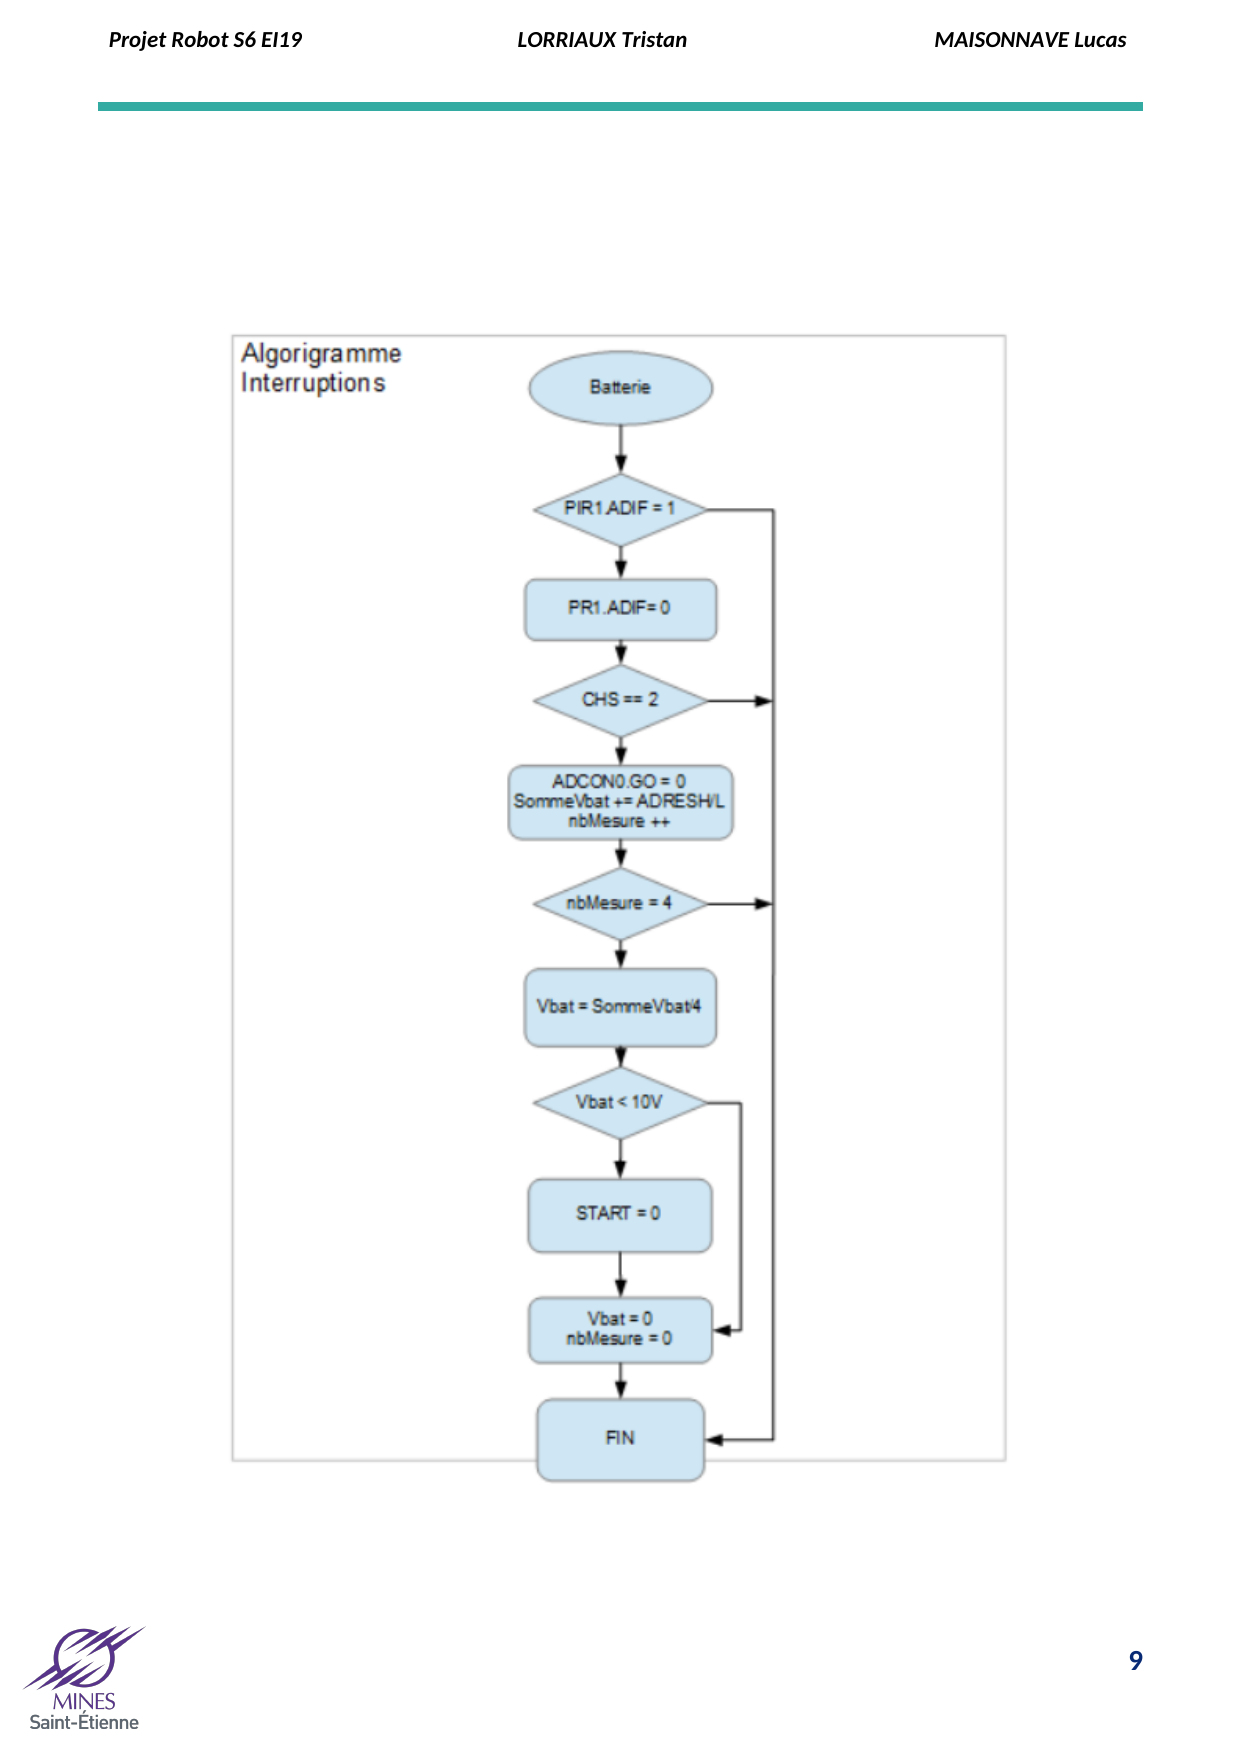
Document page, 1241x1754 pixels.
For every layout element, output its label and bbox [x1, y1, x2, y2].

picture [22, 1626, 146, 1729]
picture [218, 307, 1022, 1488]
